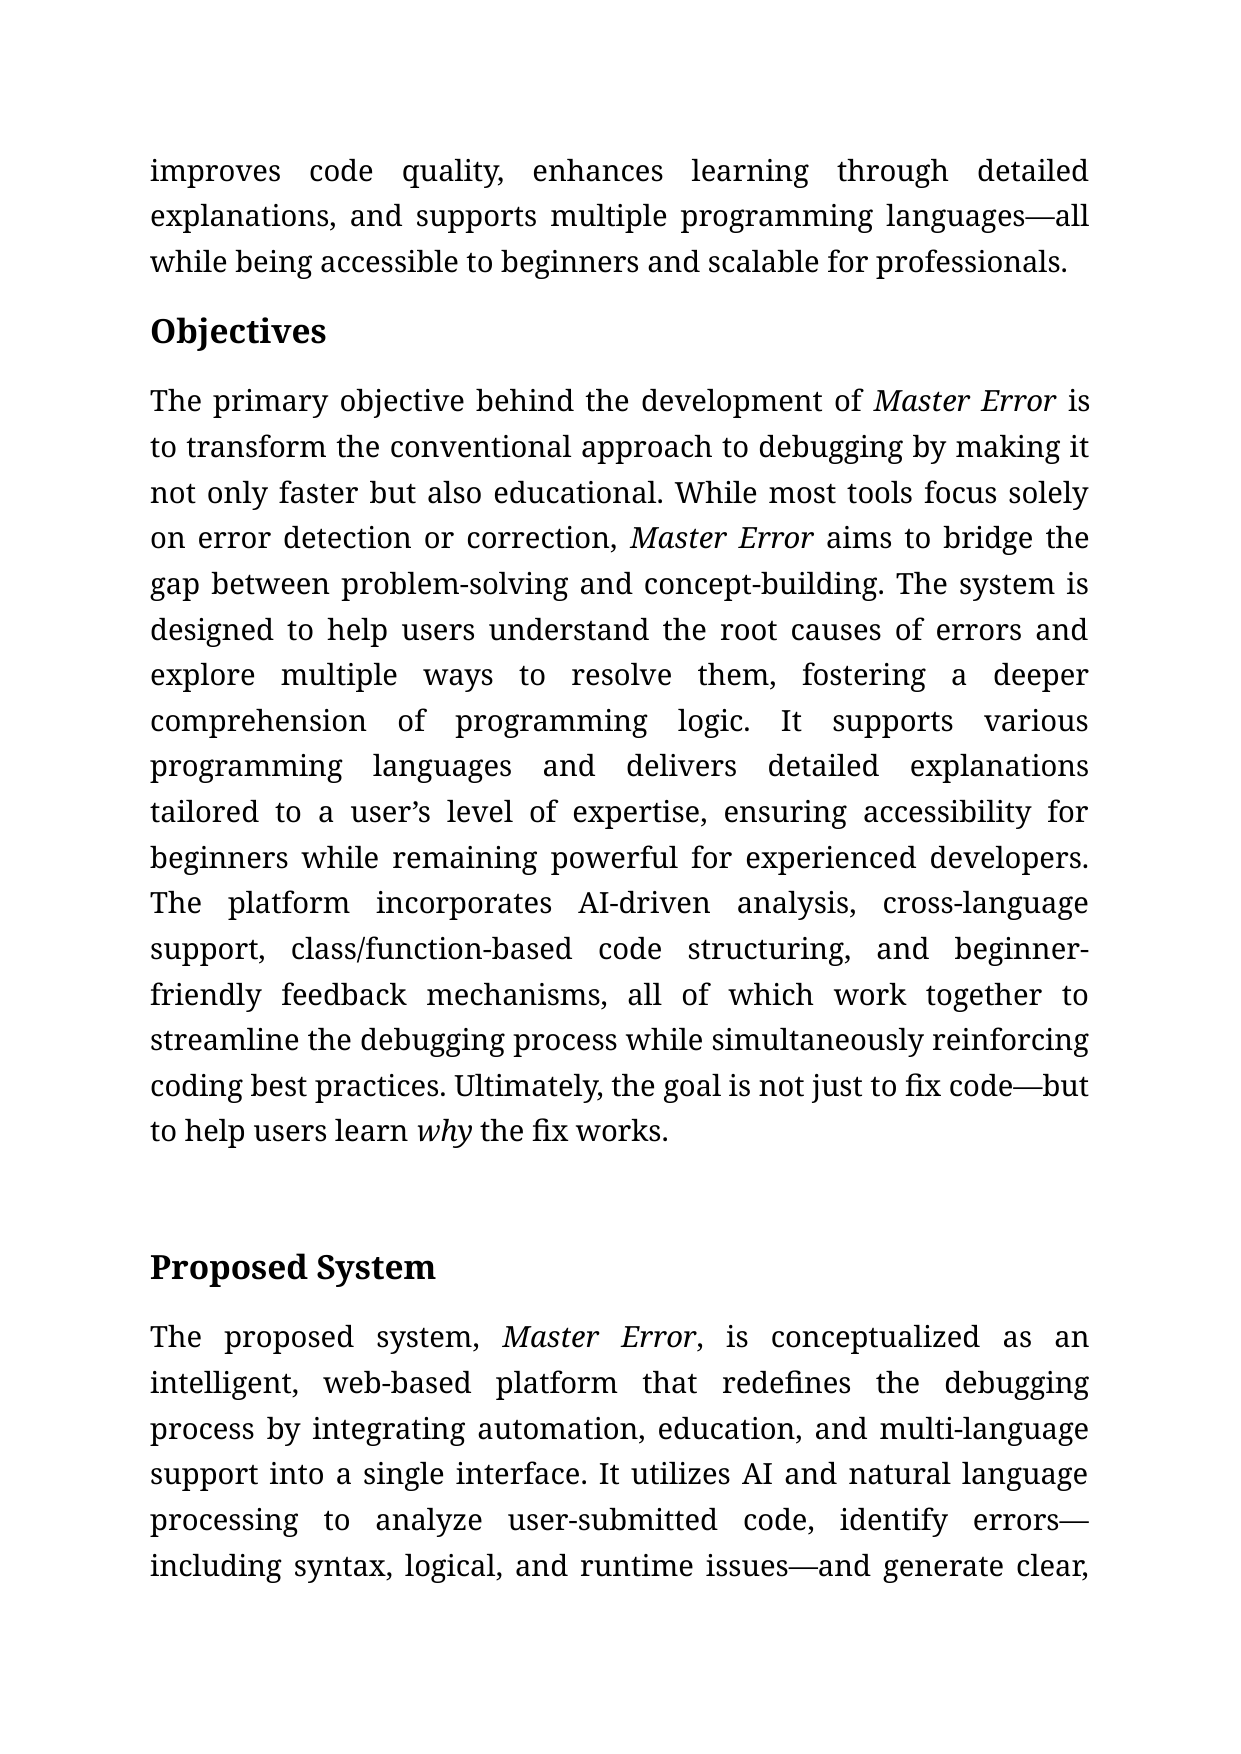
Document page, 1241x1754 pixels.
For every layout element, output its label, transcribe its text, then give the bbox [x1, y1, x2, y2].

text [150, 1317, 1090, 1584]
text The primary objective behind the development of Master Error is to transform the conventional approach to debugging by making it not only faster but also educational. While most tools focus solely on error detection or correction, Master Error aims to bridge the gap between problem-solving and concept-building. The system is designed to help users understand the root causes of errors and explore multiple ways to resolve them, fostering a deeper comprehension of programming logic. It supports various programming languages and delivers detailed explanations tailored to a user’s level of expertise, ensuring accessibility for beginners while remaining powerful for experienced developers. The platform incorporates AI-driven analysis, cross-language support, class/function-based code structuring, and beginner-friendly feedback mechanisms, all of which work together to streamline the debugging process while simultaneously reinforcing coding best practices. Ultimately, the goal is not just to fix code—but to help users learn why the fix works. [150, 381, 1090, 1150]
text Proposed System [150, 1244, 1090, 1289]
text Objectives [150, 308, 1090, 353]
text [150, 150, 1090, 281]
